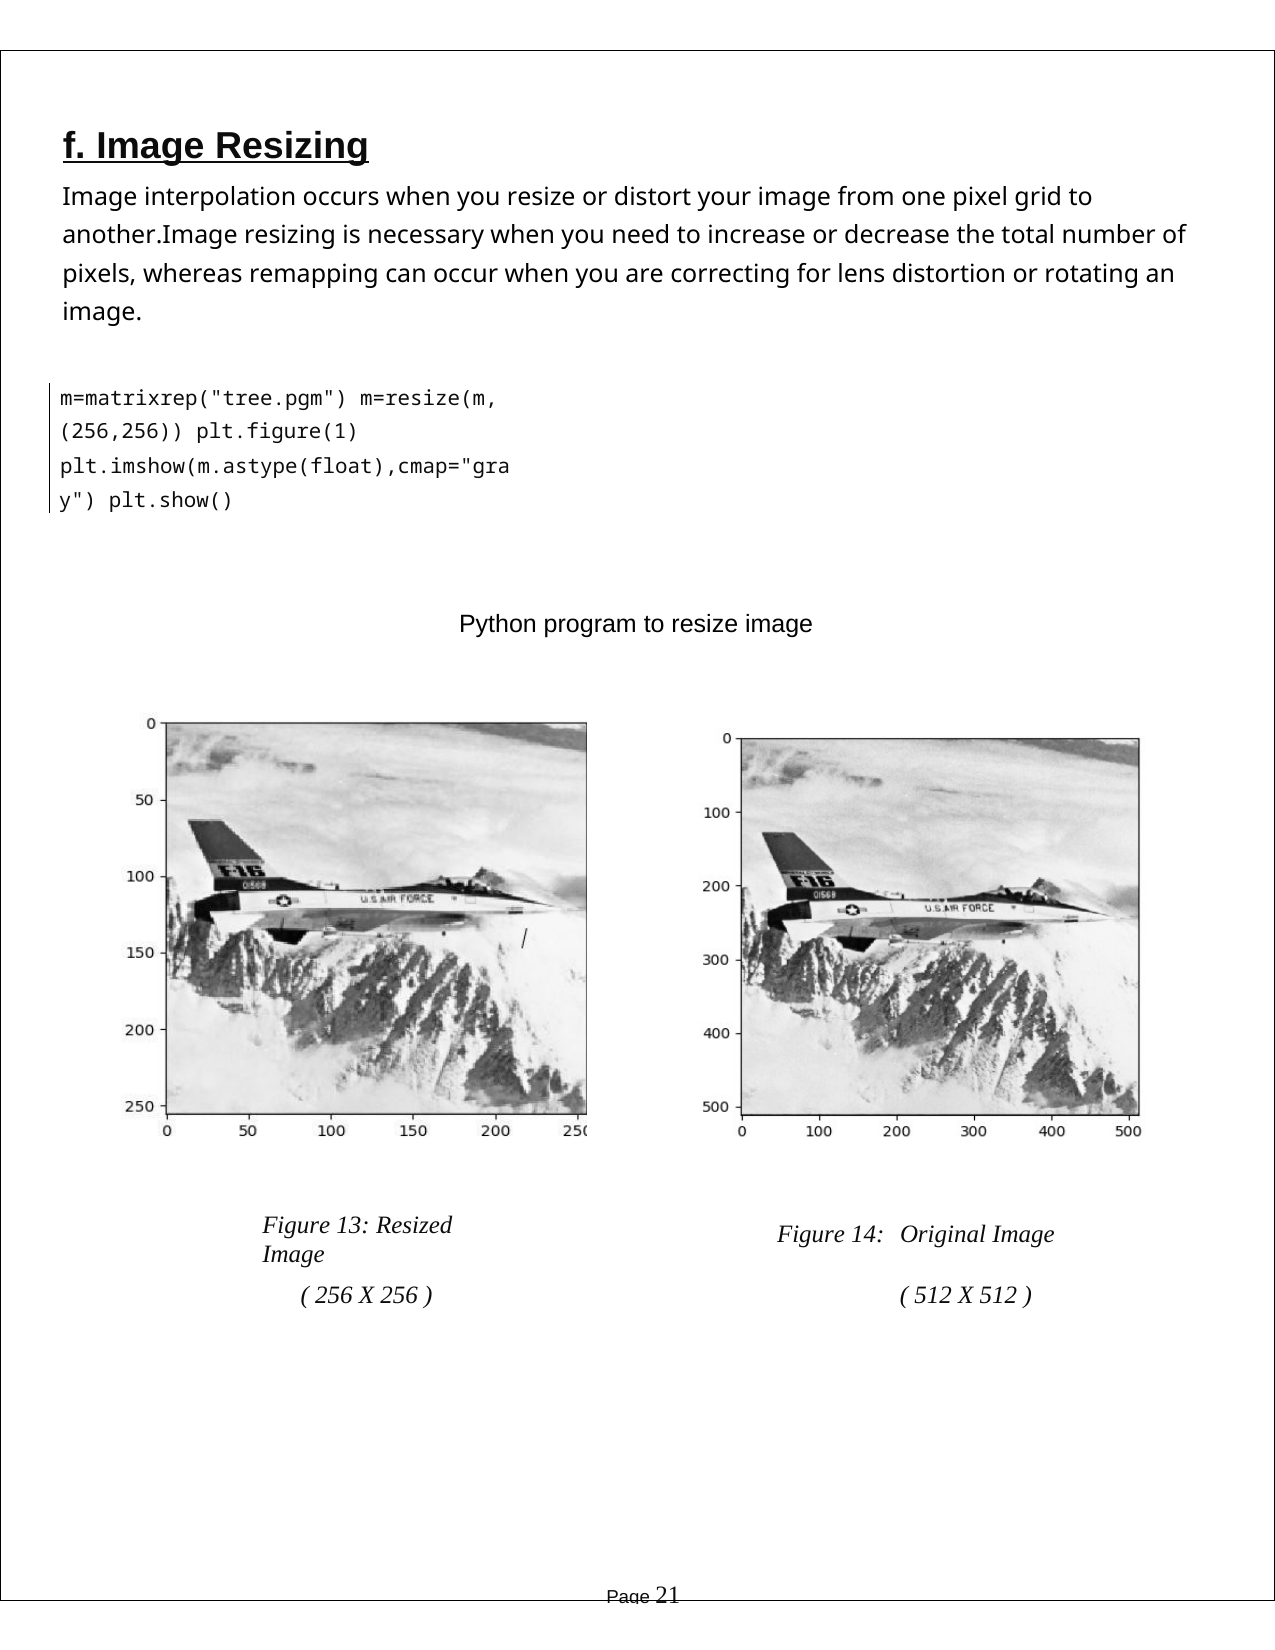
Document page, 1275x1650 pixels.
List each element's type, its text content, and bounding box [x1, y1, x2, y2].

subtitle Image Resizing [63, 124, 1274, 167]
picture [3, 661, 1274, 1170]
text Original Image [900, 1219, 1274, 1248]
text Image interpolation occurs when you resize or distort your image from one pixel grid to another.Image resizing is necessary when you need to increase or decrease the total number of pixels, whereas remapping can occur when you are correcting for lens distortion or rotating an image. [62, 179, 1188, 328]
text Figure 13: Resized Image [262, 1210, 521, 1268]
text plt.imshow(m.astype(float),cmap="gray") plt.show() [50, 451, 513, 513]
text Python program to resize image [362, 609, 1274, 638]
text m=matrixrep("tree.pgm") m=resize(m,(256,256)) plt.figure(1) [50, 383, 513, 445]
text ( 256 X 256 ) ( 512 X 512 ) [300, 1280, 1274, 1309]
text Figure 14: [525, 1219, 884, 1248]
